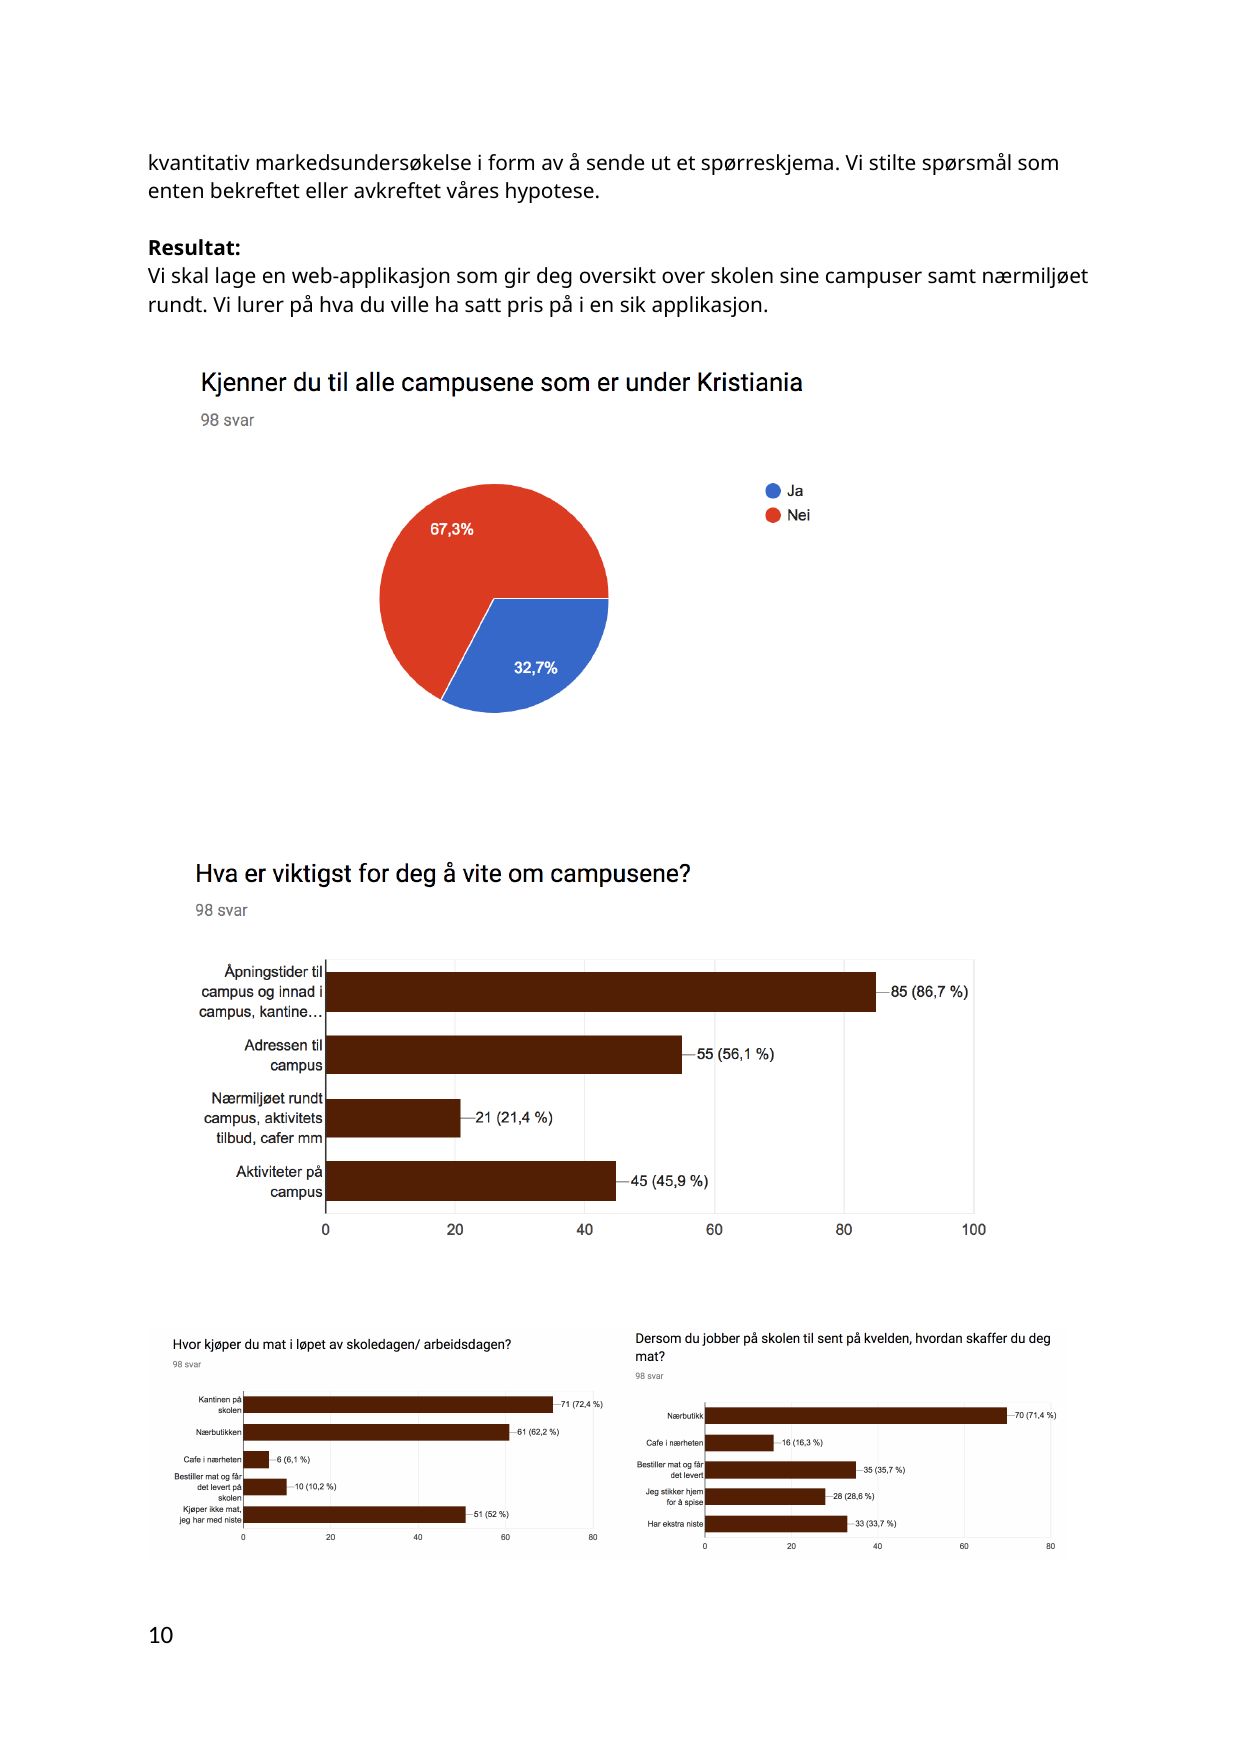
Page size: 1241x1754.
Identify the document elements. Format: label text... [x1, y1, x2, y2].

text Vi skal lage en web-applikasjon som gir deg oversikt over skolen sine campuser samt nærmiljøet rundt. Vi lurer på hva du ville ha satt pris på i en sik applikasjon. [148, 261, 1092, 318]
picture [147, 318, 1130, 1560]
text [148, 148, 1092, 204]
text Resultat: [148, 233, 1092, 261]
